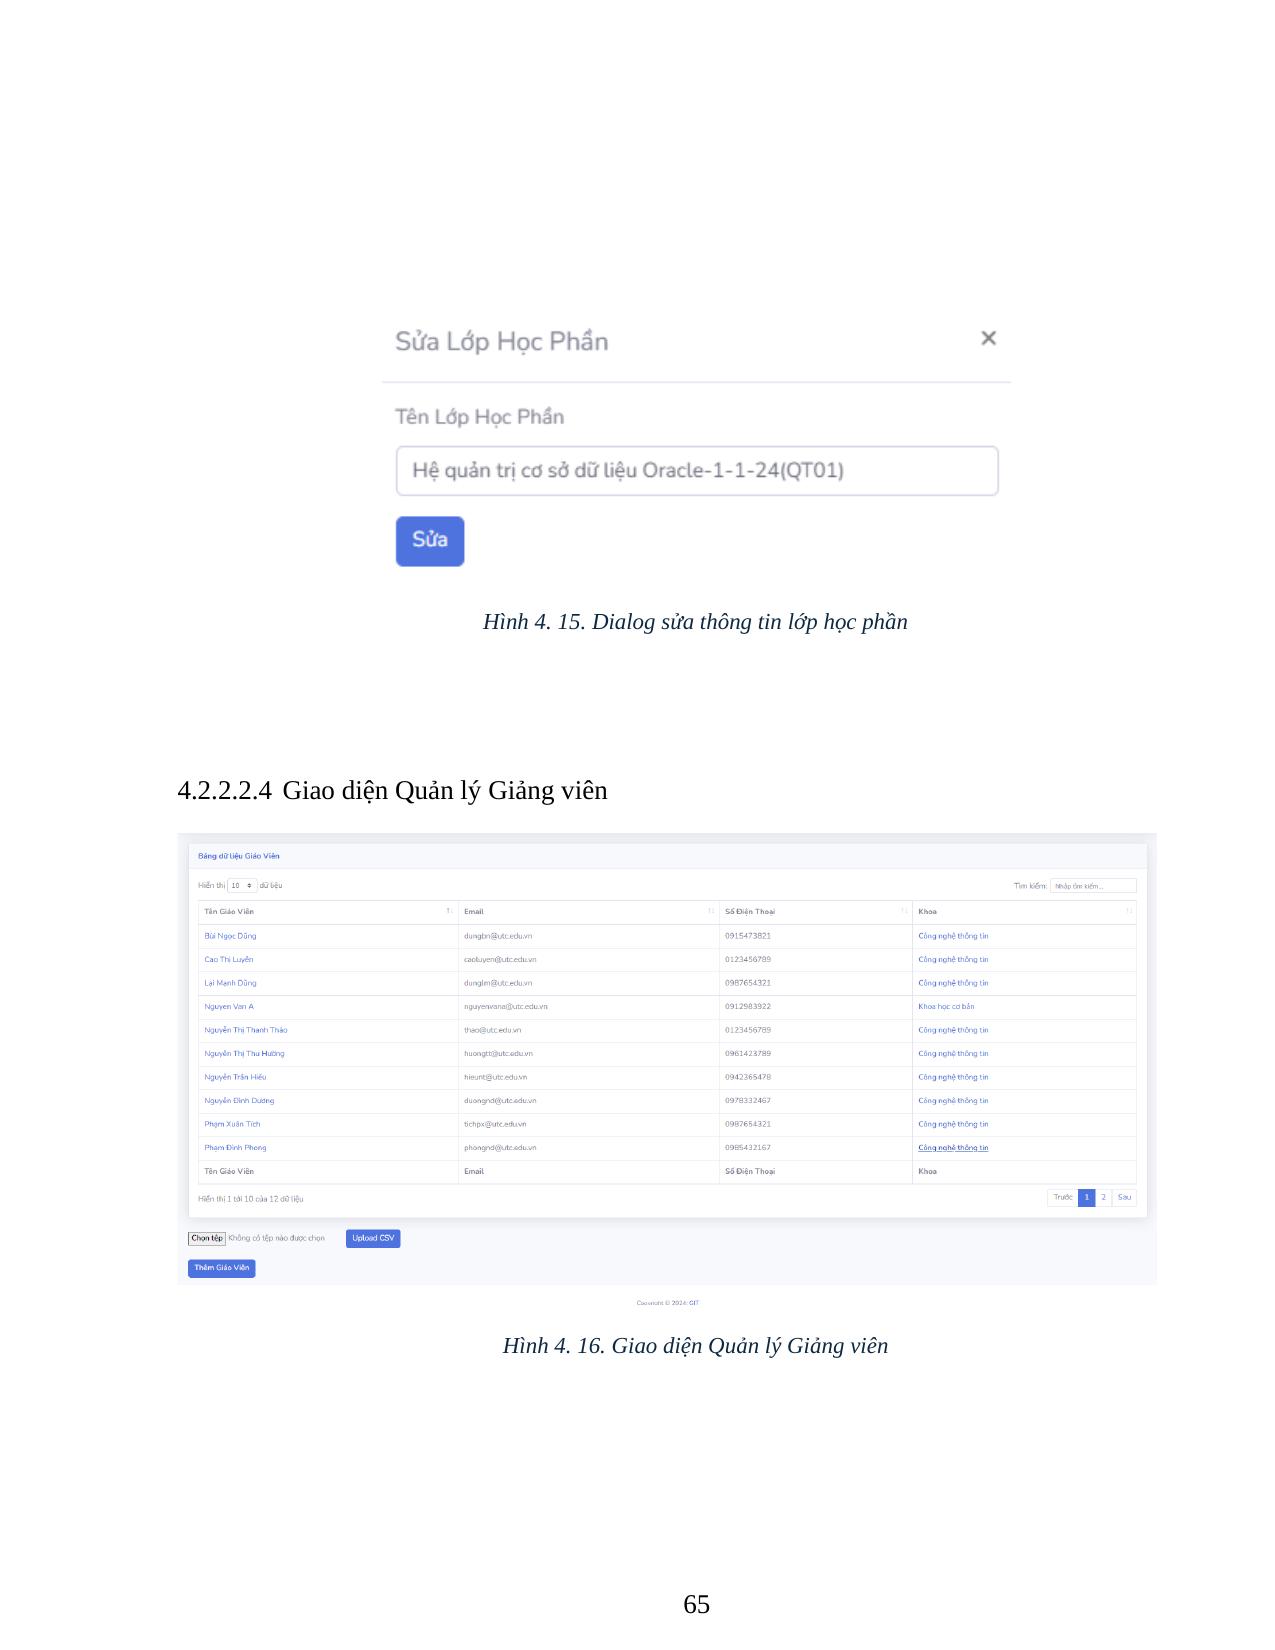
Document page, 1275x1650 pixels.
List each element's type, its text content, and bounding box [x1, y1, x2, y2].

text Hình 4. 15. Dialog sửa thông tin lớp học phần [177, 608, 1157, 635]
text Hình 4. 16. Giao diện Quản lý Giảng viên [177, 1332, 1157, 1359]
picture [177, 833, 1157, 1305]
text Giao diện Quản lý Giảng viên [177, 774, 1157, 805]
picture [382, 303, 1012, 581]
